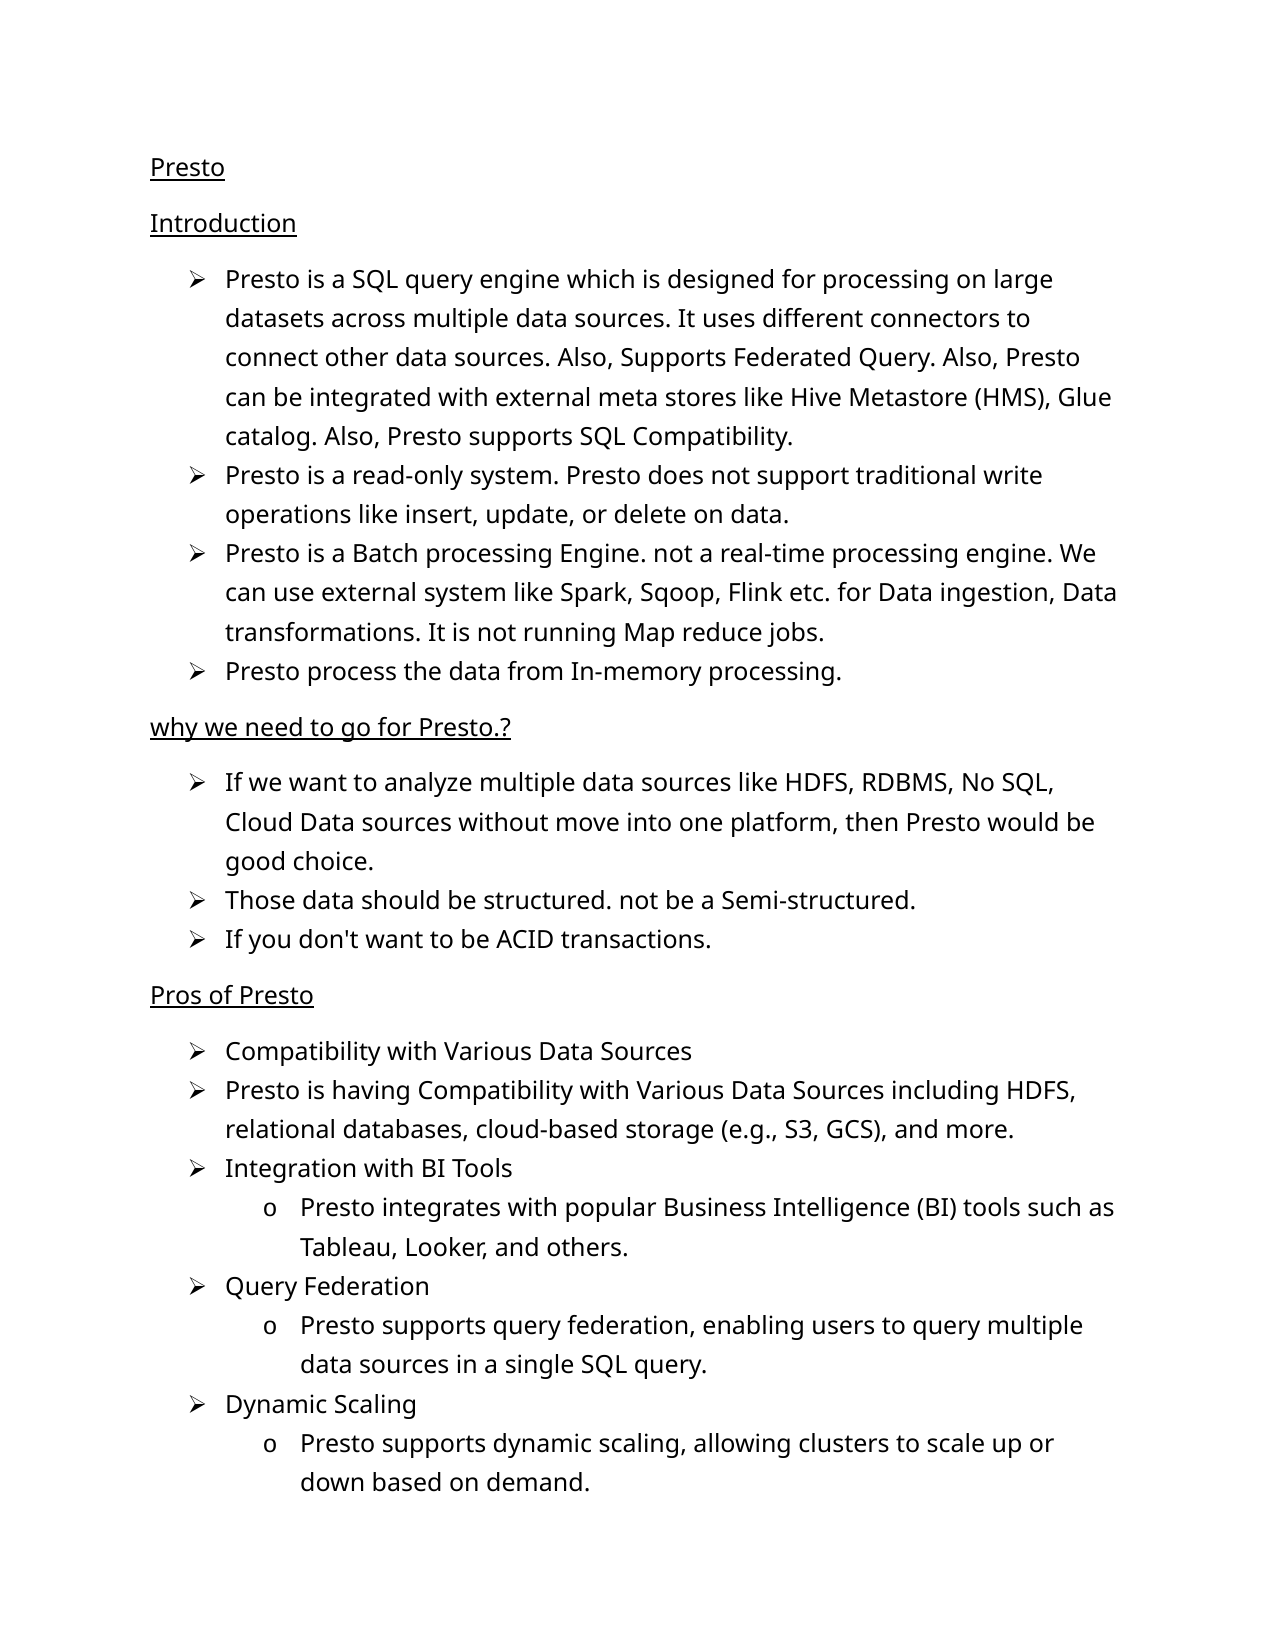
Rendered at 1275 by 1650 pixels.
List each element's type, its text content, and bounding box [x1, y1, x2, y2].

list Presto integrates with popular Business Intelligence (BI) tools such as Tableau, Looker, and others. [262, 1190, 1125, 1263]
list Presto supports query federation, enabling users to query multiple data sources in a single SQL query. [262, 1308, 1125, 1381]
list Presto is a read-only system. Presto does not support traditional write operations like insert, update, or delete on data. [187, 457, 1125, 531]
list If you don't want to be ACID transactions. [187, 922, 1125, 956]
list Presto supports dynamic scaling, allowing clusters to scale up or down based on demand. [262, 1425, 1125, 1499]
list Integration with BI Tools [187, 1151, 1125, 1185]
list Compatibility with Various Data Sources [187, 1033, 1125, 1067]
list Query Federation [187, 1268, 1125, 1303]
list Presto is a Batch processing Engine. not a real-time processing engine. We can use external system like Spark, Sqoop, Flink etc. for Data ingestion, Data transformations. It is not running Map reduce jobs. [187, 536, 1125, 648]
text Presto [150, 150, 1125, 184]
list Presto is having Compatibility with Various Data Sources including HDFS, relational databases, cloud-based storage (e.g., S3, GCS), and more. [187, 1072, 1125, 1146]
text Pros of Presto [150, 977, 1125, 1012]
text why we need to go for Presto.? [150, 709, 1125, 743]
list Presto process the data from In-memory processing. [187, 653, 1125, 687]
text Introduction [150, 206, 1125, 240]
list Those data should be structured. not be a Semi-structured. [187, 882, 1125, 917]
list Dynamic Scaling [187, 1386, 1125, 1420]
list If we want to analyze multiple data sources like HDFS, RDBMS, No SQL, Cloud Data sources without move into one platform, then Presto would be good choice. [187, 765, 1125, 877]
list Presto is a SQL query engine which is designed for processing on large datasets across multiple data sources. It uses different connectors to connect other data sources. Also, Supports Federated Query. Also, Presto can be integrated with external meta stores like Hive Metastore (HMS), Glue catalog. Also, Presto supports SQL Compatibility. [187, 262, 1125, 452]
